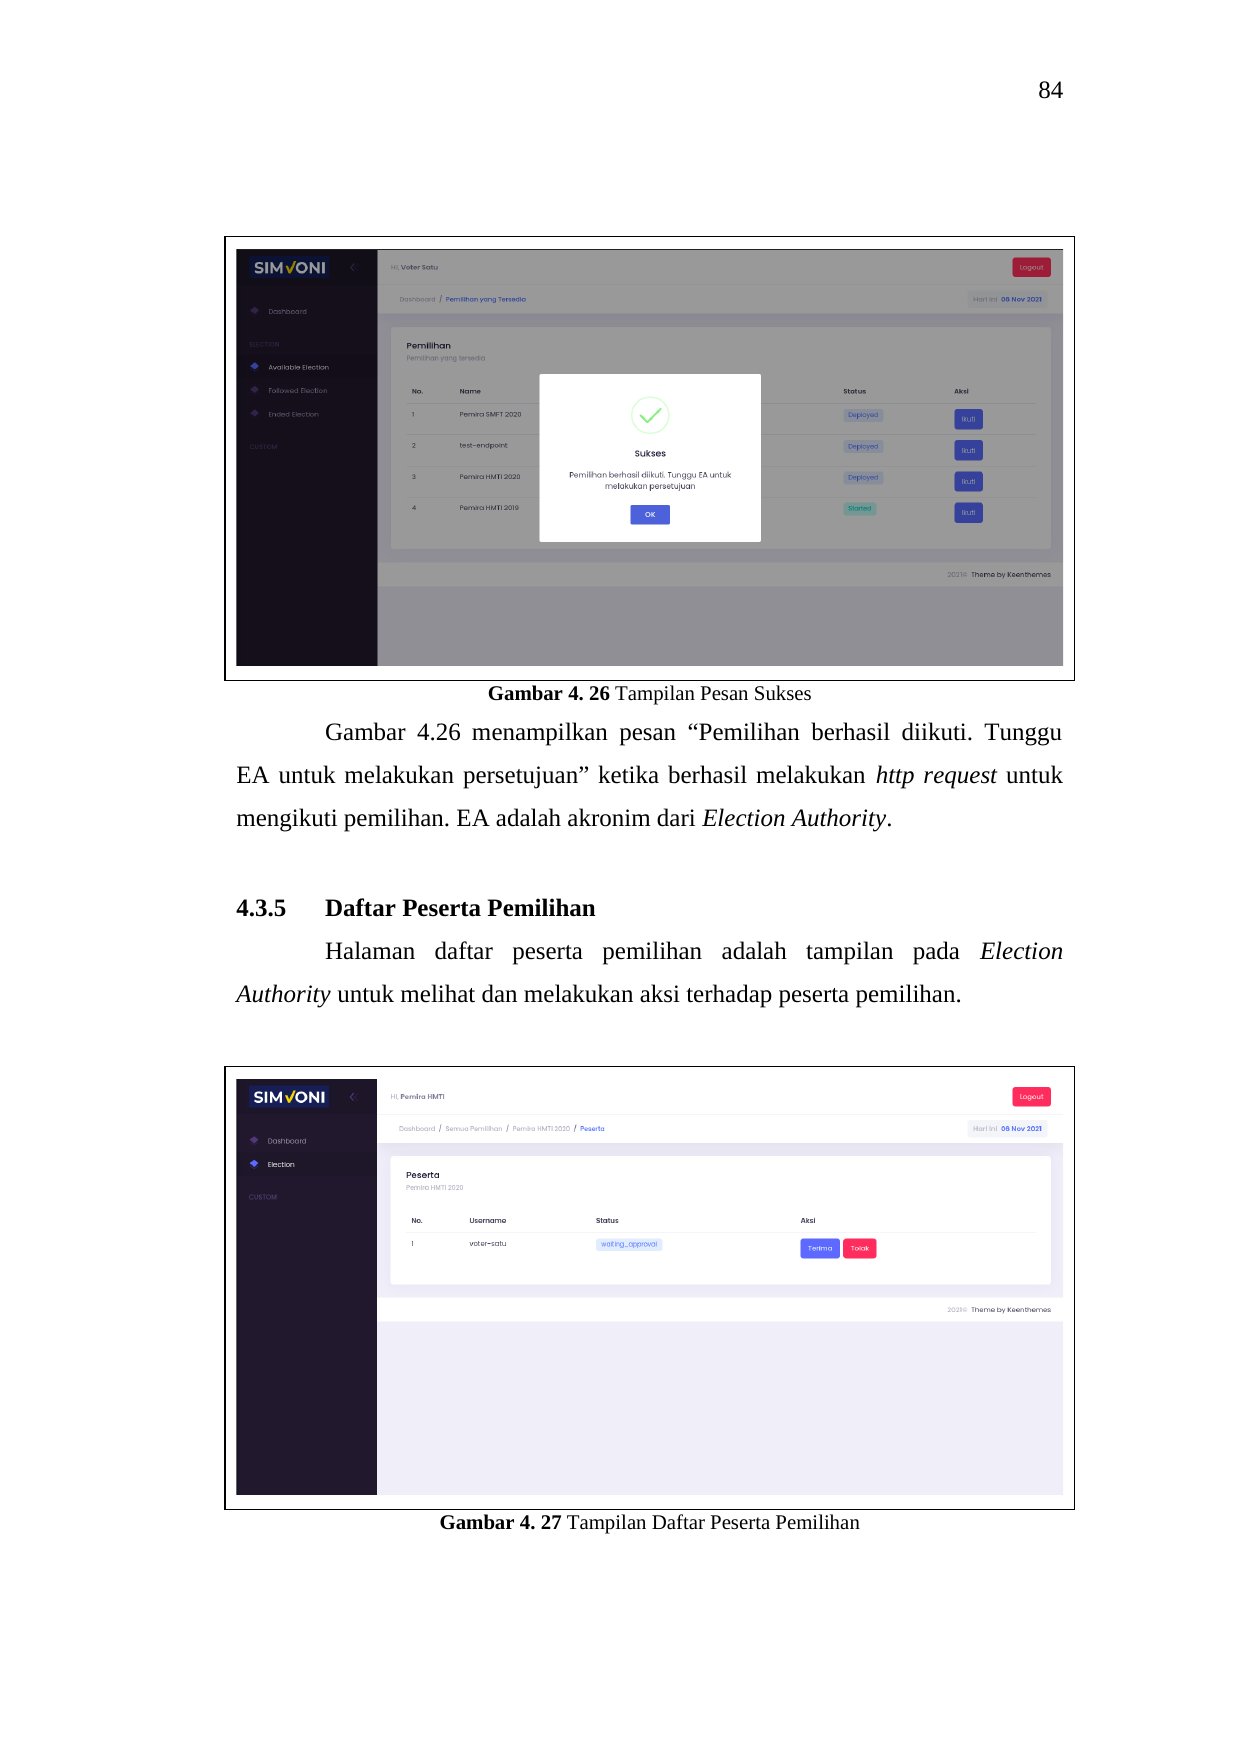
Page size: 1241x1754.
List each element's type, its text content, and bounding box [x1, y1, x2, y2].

picture [236, 249, 1064, 666]
text Gambar 4. 26 Tampilan Pesan Sukses [236, 681, 1063, 705]
text Gambar 4. 27 Tampilan Daftar Peserta Pemilihan [236, 1510, 1063, 1534]
picture [236, 1079, 1064, 1495]
subtitle Daftar Peserta Pemilihan [236, 893, 1063, 922]
table_header [226, 1067, 1074, 1509]
text Gambar 4.26 menampilkan pesan “Pemilihan berhasil diikuti. Tunggu EA untuk melakukan persetujuan” ketika berhasil melakukan http request untuk mengikuti pemilihan. EA adalah akronim dari Election Authority. [236, 717, 1063, 832]
text Halaman daftar peserta pemilihan adalah tampilan pada Election Authority untuk melihat dan melakukan aksi terhadap peserta pemilihan. [236, 936, 1063, 1008]
table_header [226, 237, 1074, 679]
